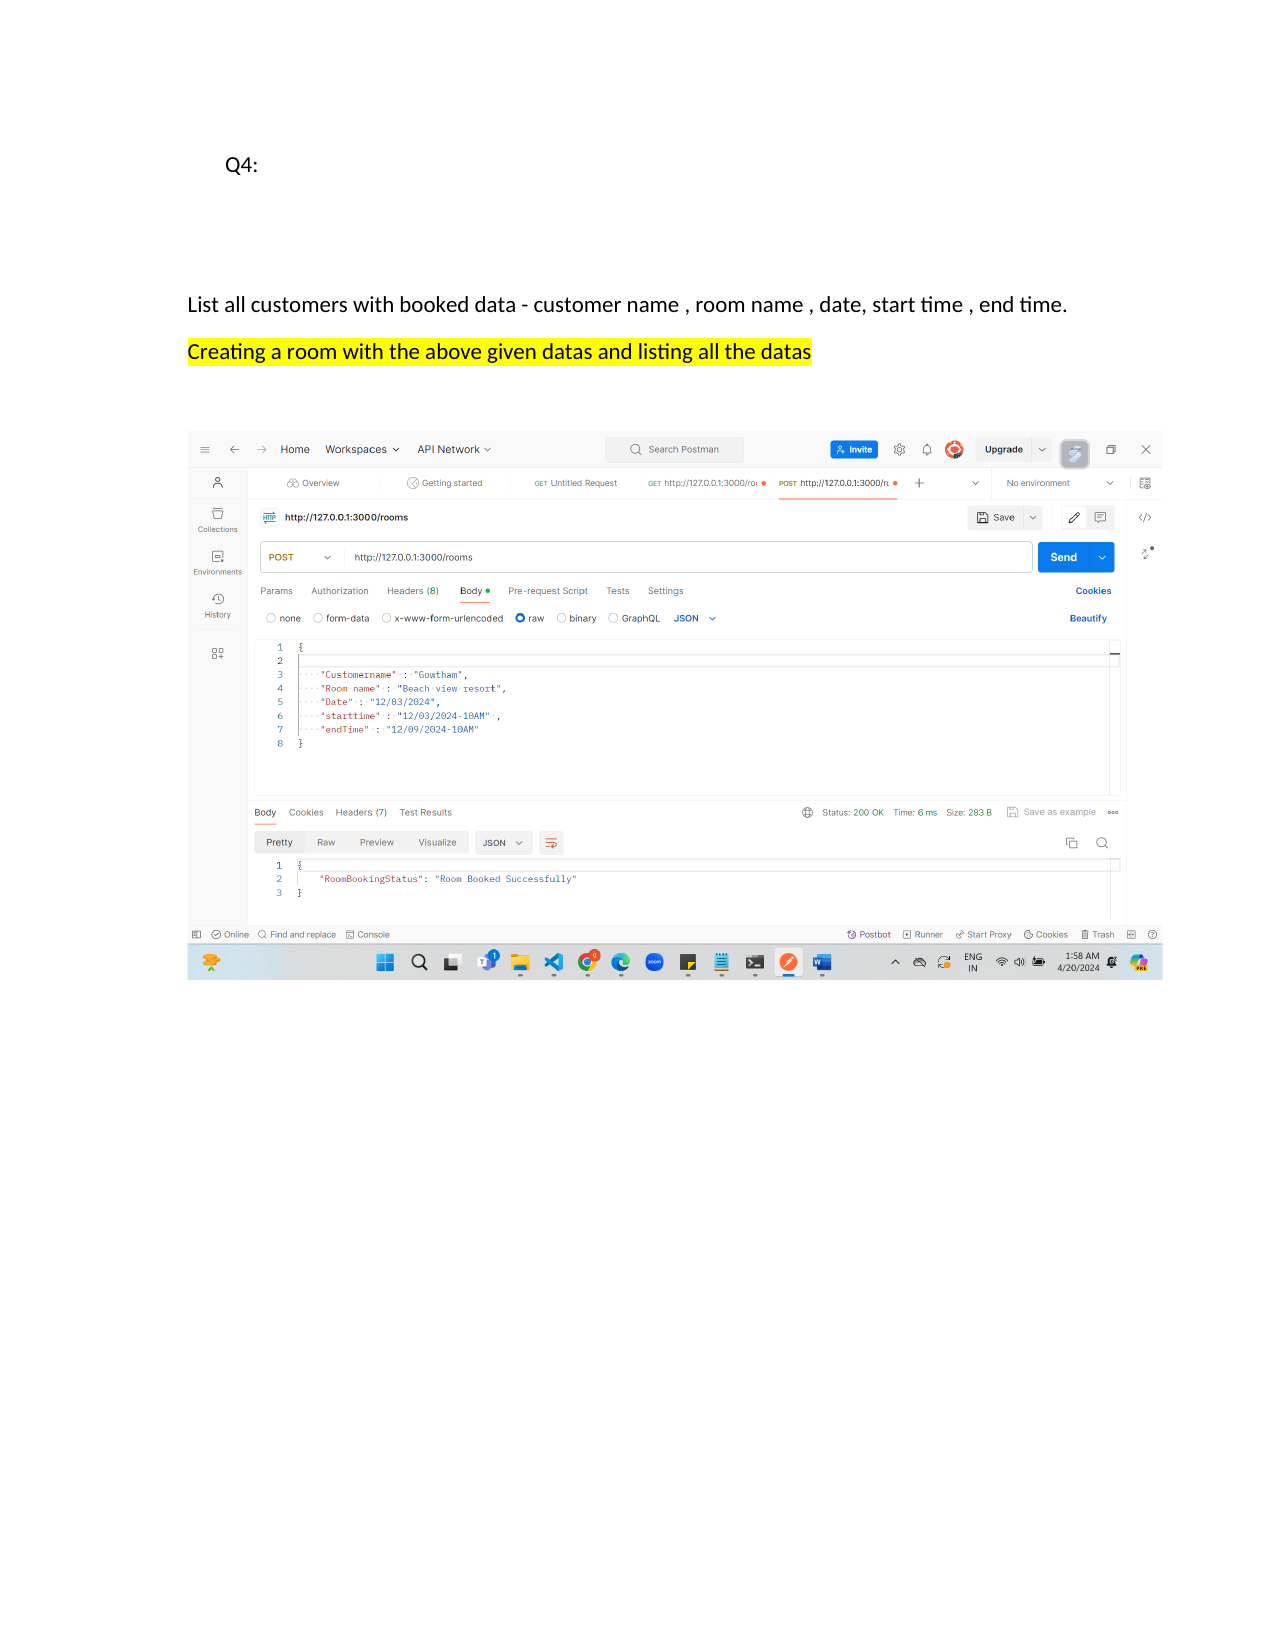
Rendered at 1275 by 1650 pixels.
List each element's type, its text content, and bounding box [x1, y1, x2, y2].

list Q4: [225, 150, 1125, 178]
text List all customers with booked data - customer name , room name , date, start time , end time. [187, 291, 1125, 319]
picture [187, 431, 1163, 980]
text Creating a room with the above given datas and listing all the datas [187, 337, 1125, 366]
